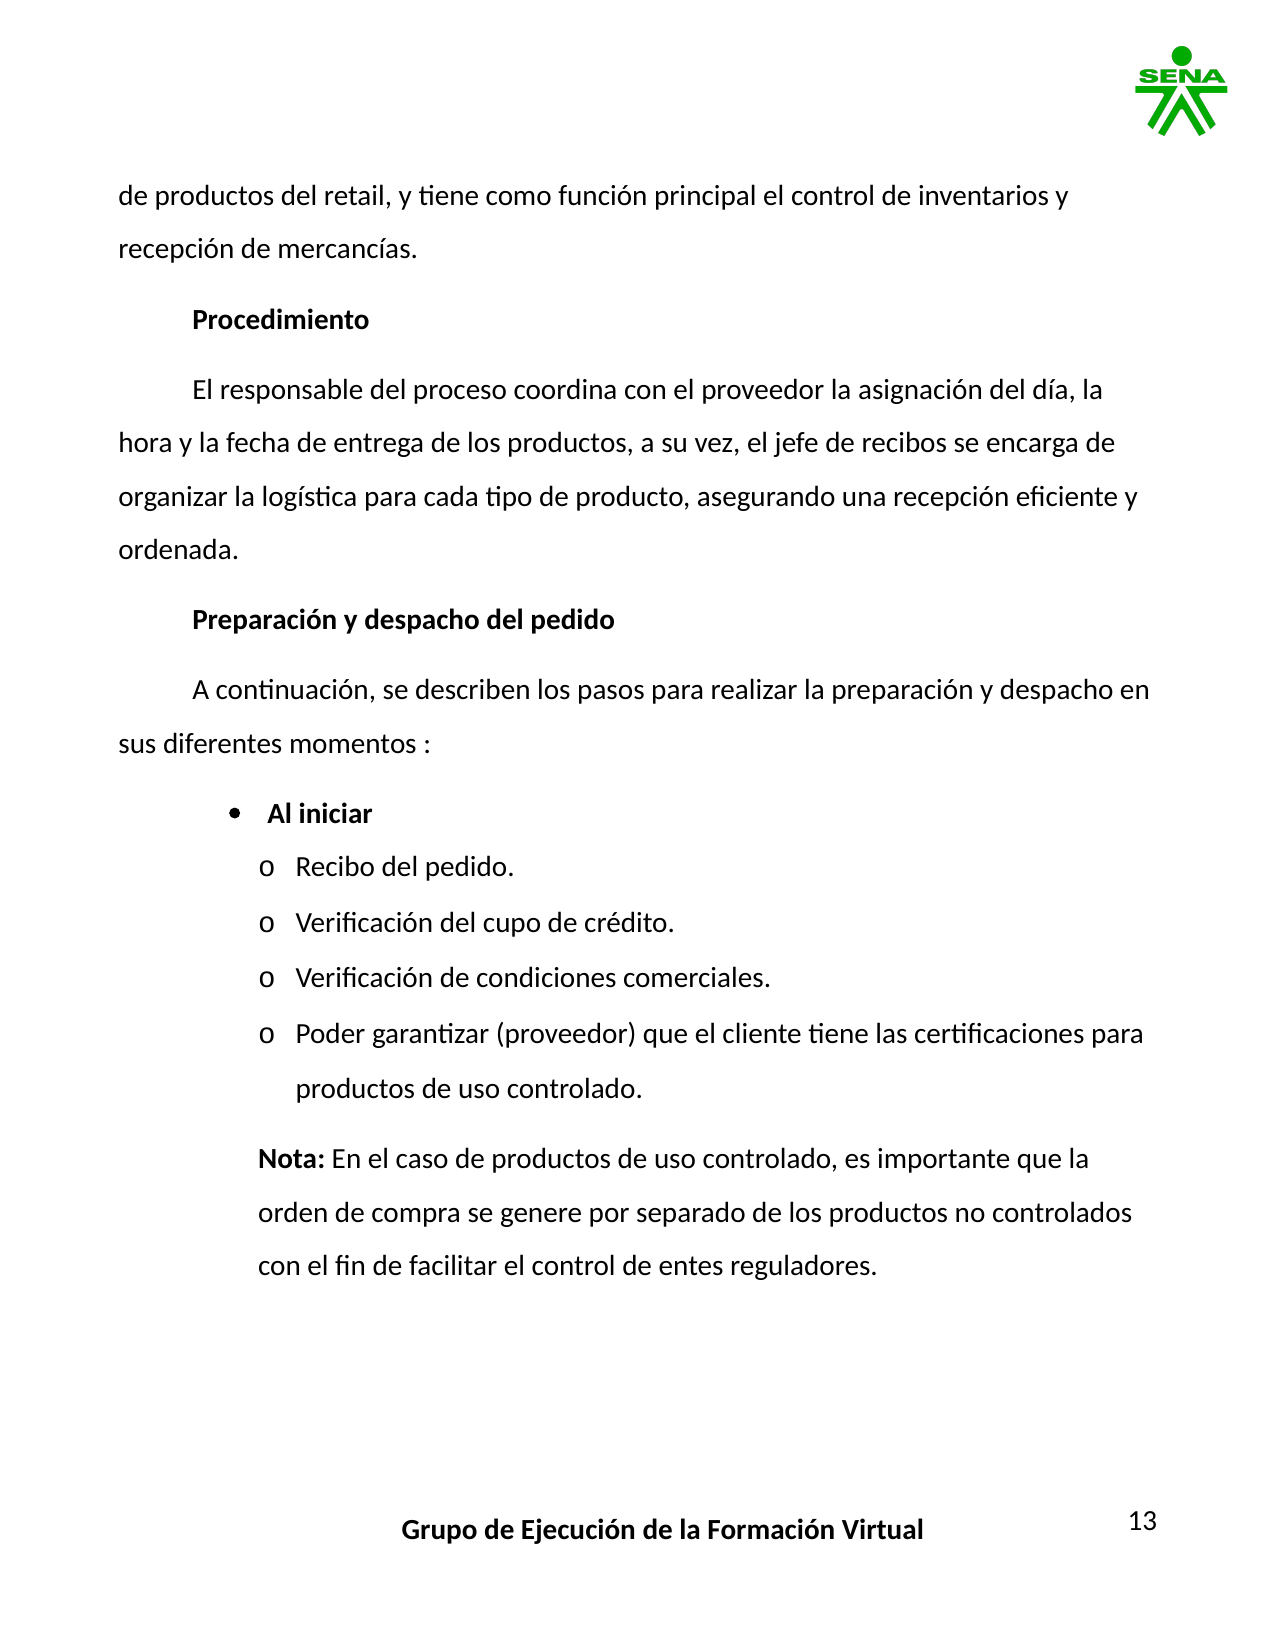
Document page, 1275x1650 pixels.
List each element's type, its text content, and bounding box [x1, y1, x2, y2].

list Verificación de condiciones comerciales. [258, 959, 1157, 997]
text Preparación y despacho del pedido [118, 601, 1157, 637]
text Nota: En el caso de productos de uso controlado, es importante que la orden de compra se genere por separado de los productos no controlados con el fin de facilitar el control de entes reguladores. [258, 1140, 1157, 1283]
list Recibo del pedido. [258, 848, 1157, 885]
list Verificación del cupo de crédito. [258, 904, 1157, 941]
text El responsable del proceso coordina con el proveedor la asignación del día, la hora y la fecha de entrega de los productos, a su vez, el jefe de recibos se encarga de organizar la logística para cada tipo de producto, asegurando una recepción eficiente y ordenada. [118, 371, 1157, 567]
list Al iniciar [229, 795, 1157, 831]
text A continuación, se describen los pasos para realizar la preparación y despacho en sus diferentes momentos : [118, 671, 1157, 760]
picture [1135, 46, 1228, 136]
list Poder garantizar (proveedor) que el cliente tiene las certificaciones para productos de uso controlado. [258, 1015, 1157, 1106]
text Procedimiento [118, 301, 1157, 336]
